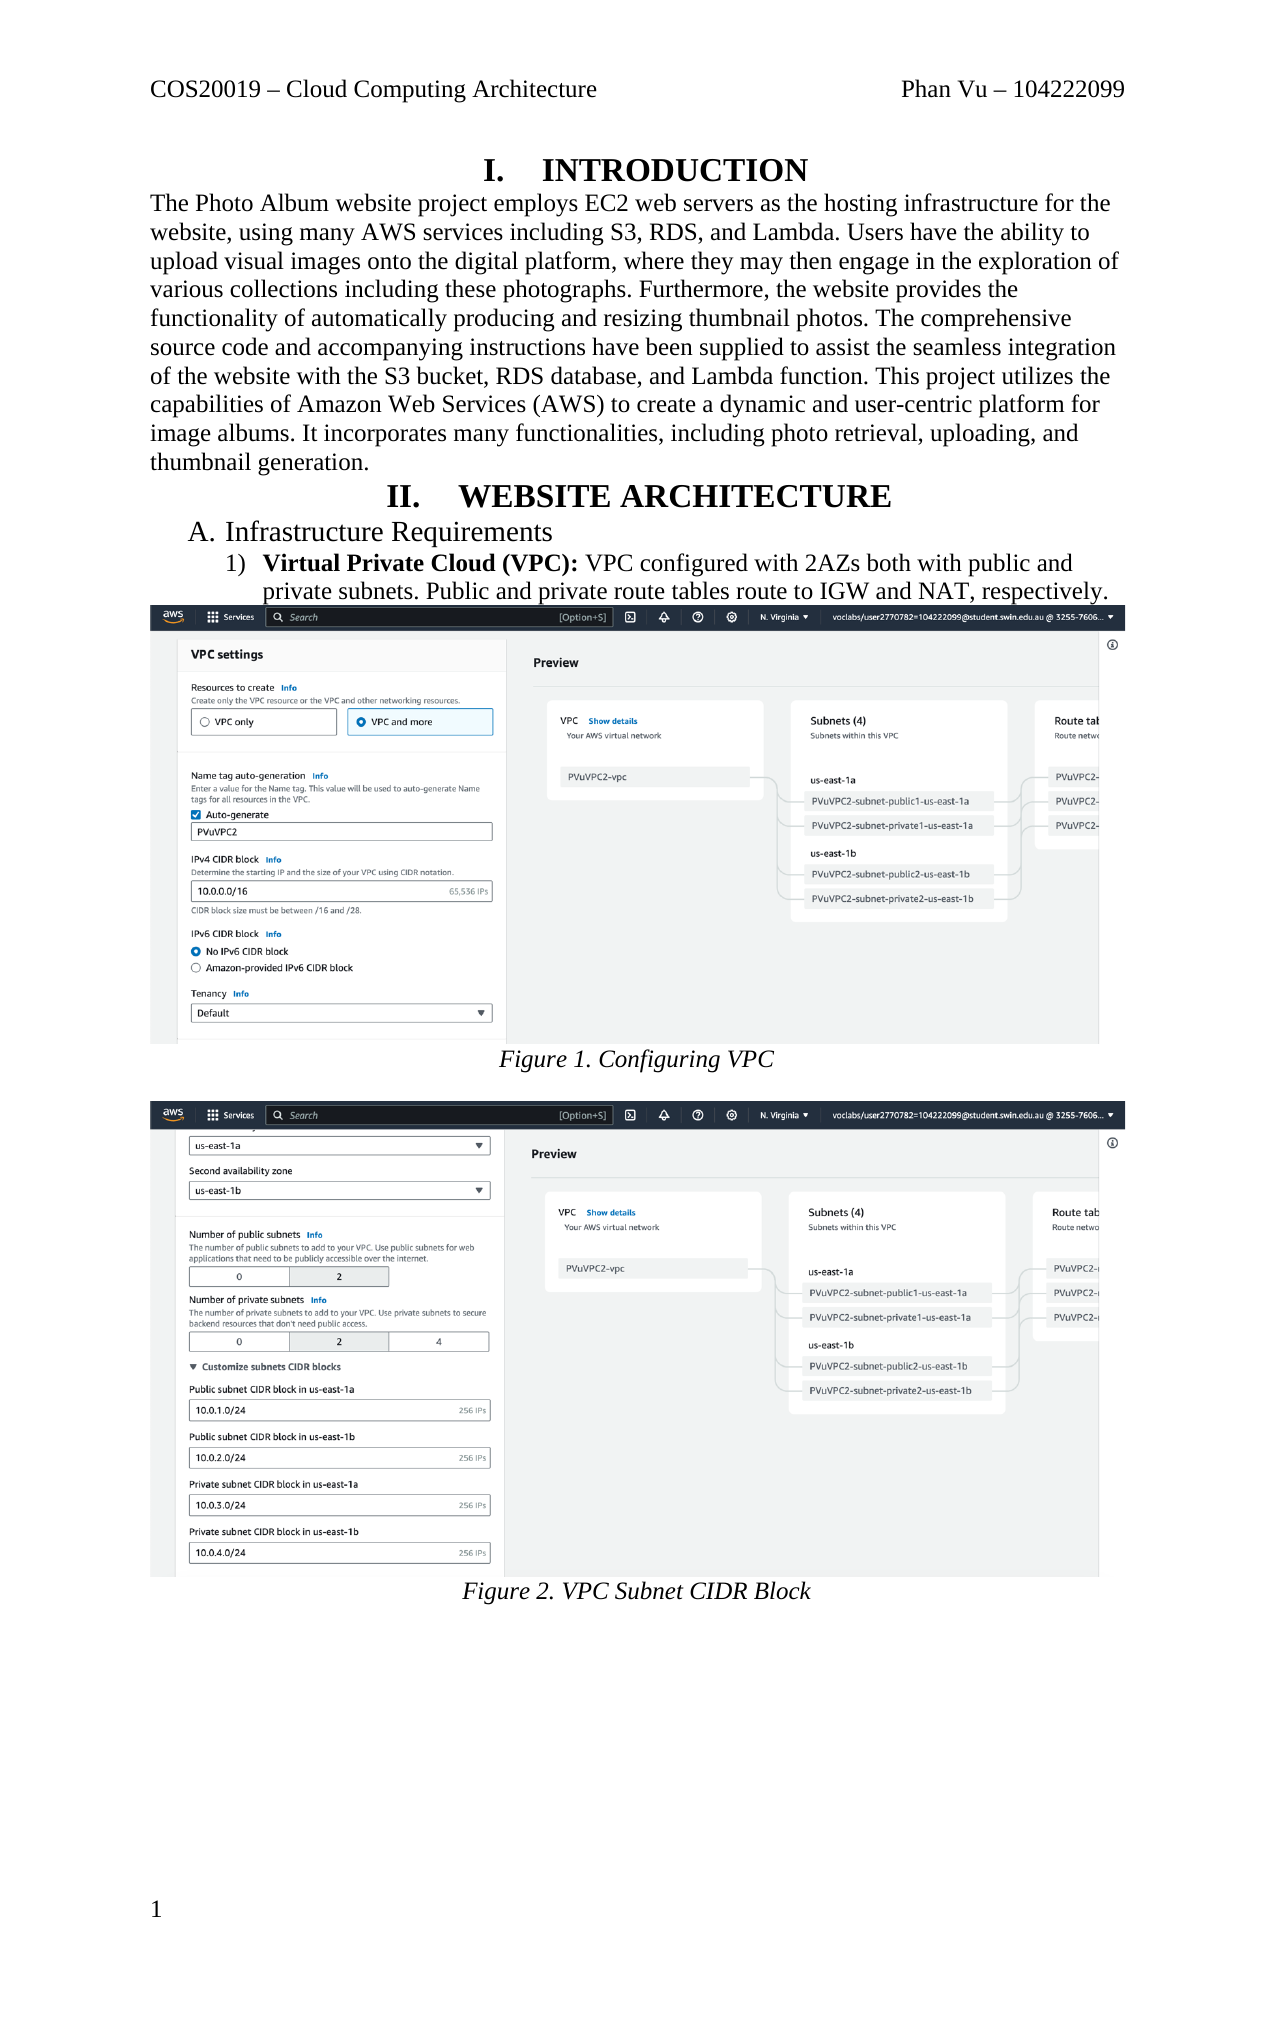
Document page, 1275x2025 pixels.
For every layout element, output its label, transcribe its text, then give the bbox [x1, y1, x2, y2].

text Figure 1. Configuring VPC [150, 1044, 1125, 1073]
list INTRODUCTION [187, 150, 1125, 188]
list WEBSITE ARCHITECTURE [187, 476, 1125, 514]
list Infrastructure Requirements [187, 514, 1125, 548]
picture [150, 605, 1125, 1044]
list Virtual Private Cloud (VPC): VPC configured with 2AZs both with public and private subnets. Public and private route tables route to IGW and NAT, respectively. [225, 548, 1125, 605]
text The Photo Album website project employs EC2 web servers as the hosting infrastructure for the website, using many AWS services including S3, RDS, and Lambda. Users have the ability to upload visual images onto the digital platform, where they may then engage in the exploration of various collections including these photographs. Furthermore, the website provides the functionality of automatically producing and resizing thumbnail photos. The comprehensive source code and accompanying instructions have been supplied to assist the seamless integration of the website with the S3 bucket, RDS database, and Lambda function. This project utilizes the capabilities of Amazon Web Services (AWS) to create a dynamic and user-centric platform for image albums. It incorporates many functionalities, including photo retrieval, uploading, and thumbnail generation. [150, 188, 1125, 476]
picture [150, 1101, 1125, 1577]
text Figure 2. VPC Subnet CIDR Block [150, 1577, 1125, 1605]
